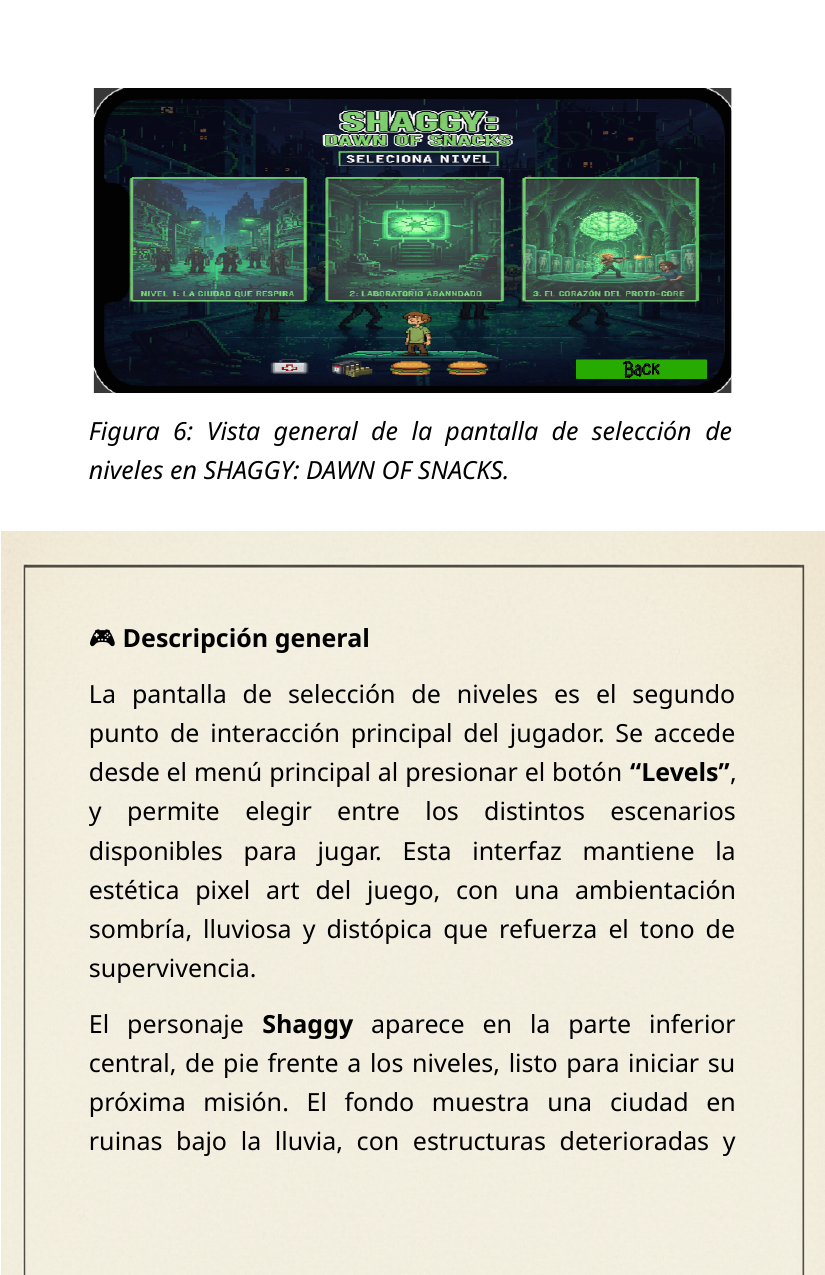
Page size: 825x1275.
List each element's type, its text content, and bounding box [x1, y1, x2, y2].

picture [1, 531, 825, 1275]
text 🎮 Descripción general [89, 621, 736, 655]
picture [93, 88, 732, 393]
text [89, 1006, 736, 1158]
text La pantalla de selección de niveles es el segundo punto de interacción principal del jugador. Se accede desde el menú principal al presionar el botón “Levels”, y permite elegir entre los distintos escenarios disponibles para jugar. Esta interfaz mantiene la estética pixel art del juego, con una ambientación sombría, lluviosa y distópica que refuerza el tono de supervivencia. [89, 676, 736, 985]
text Figura 6: Vista general de la pantalla de selección de niveles en SHAGGY: DAWN OF SNACKS. [89, 414, 736, 487]
